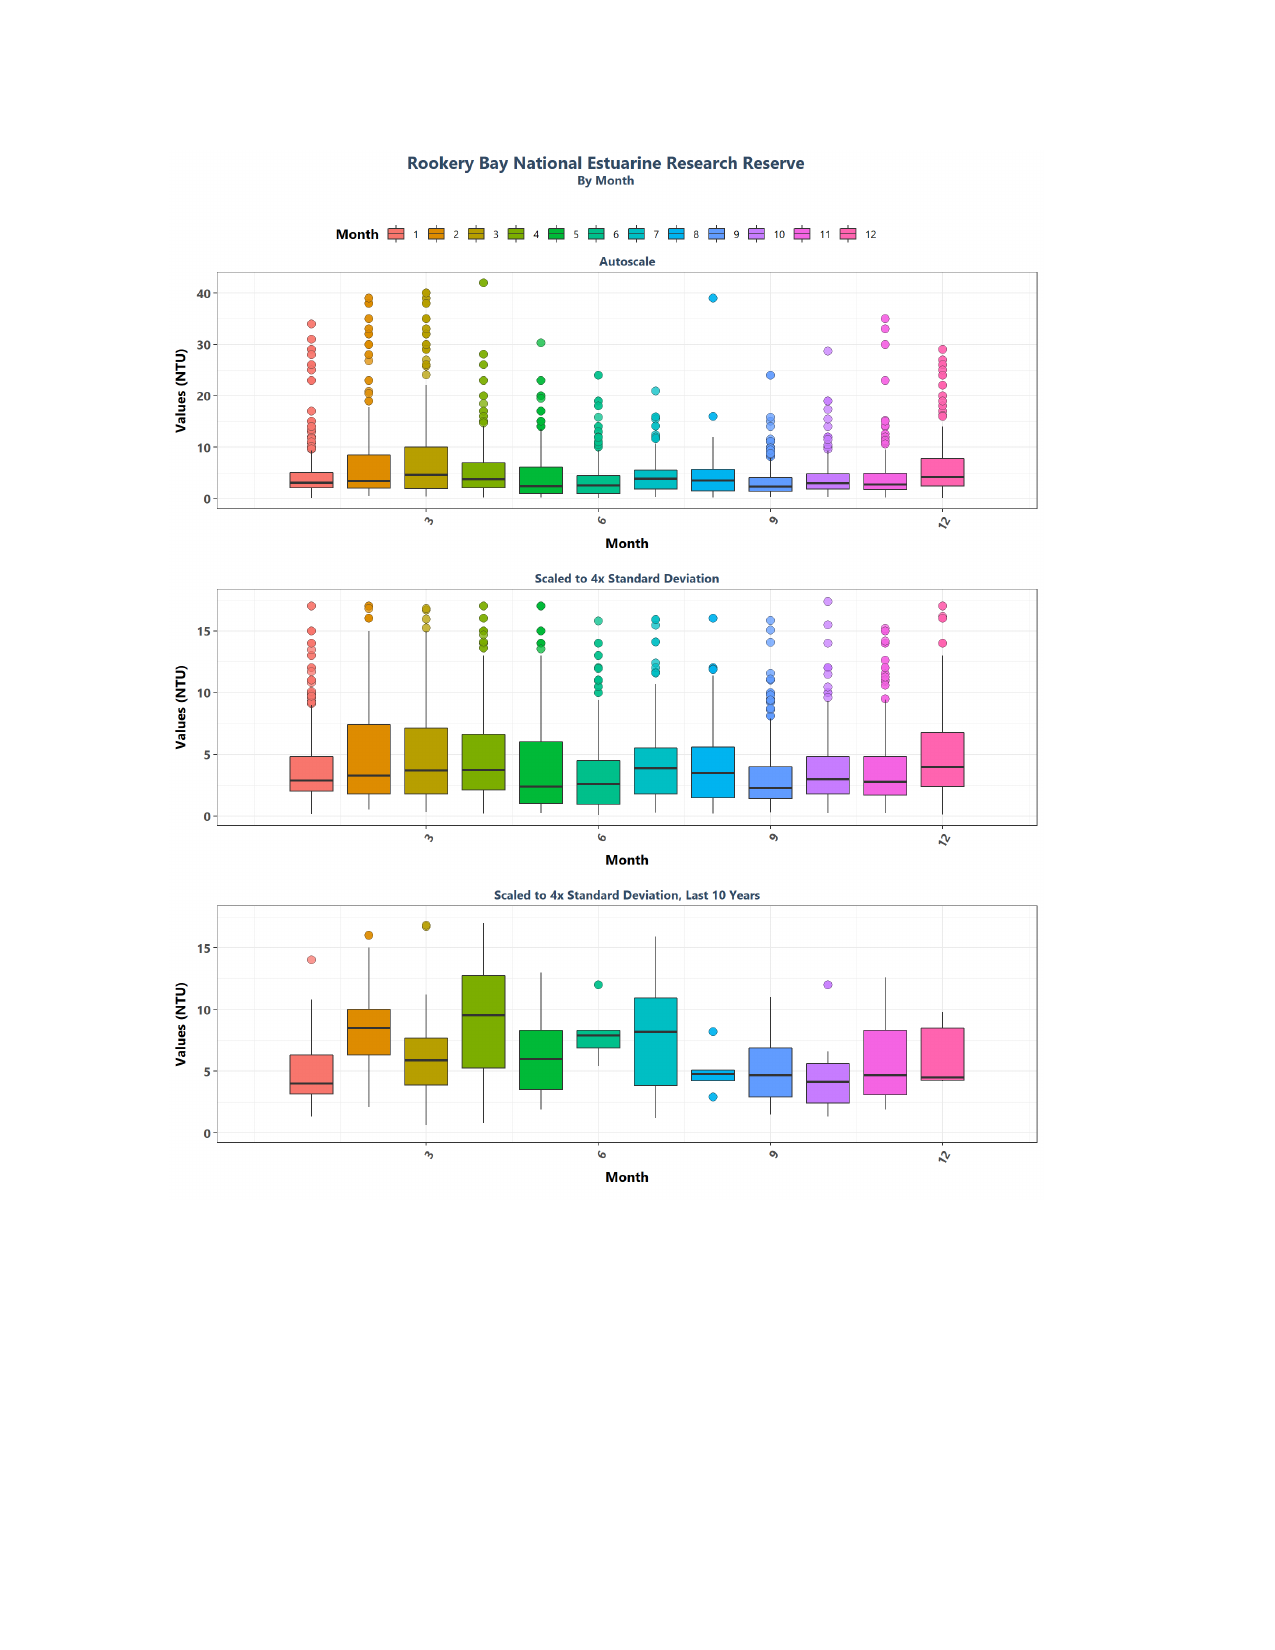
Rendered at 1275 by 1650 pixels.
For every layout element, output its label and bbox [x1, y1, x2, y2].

picture [168, 150, 1044, 1200]
